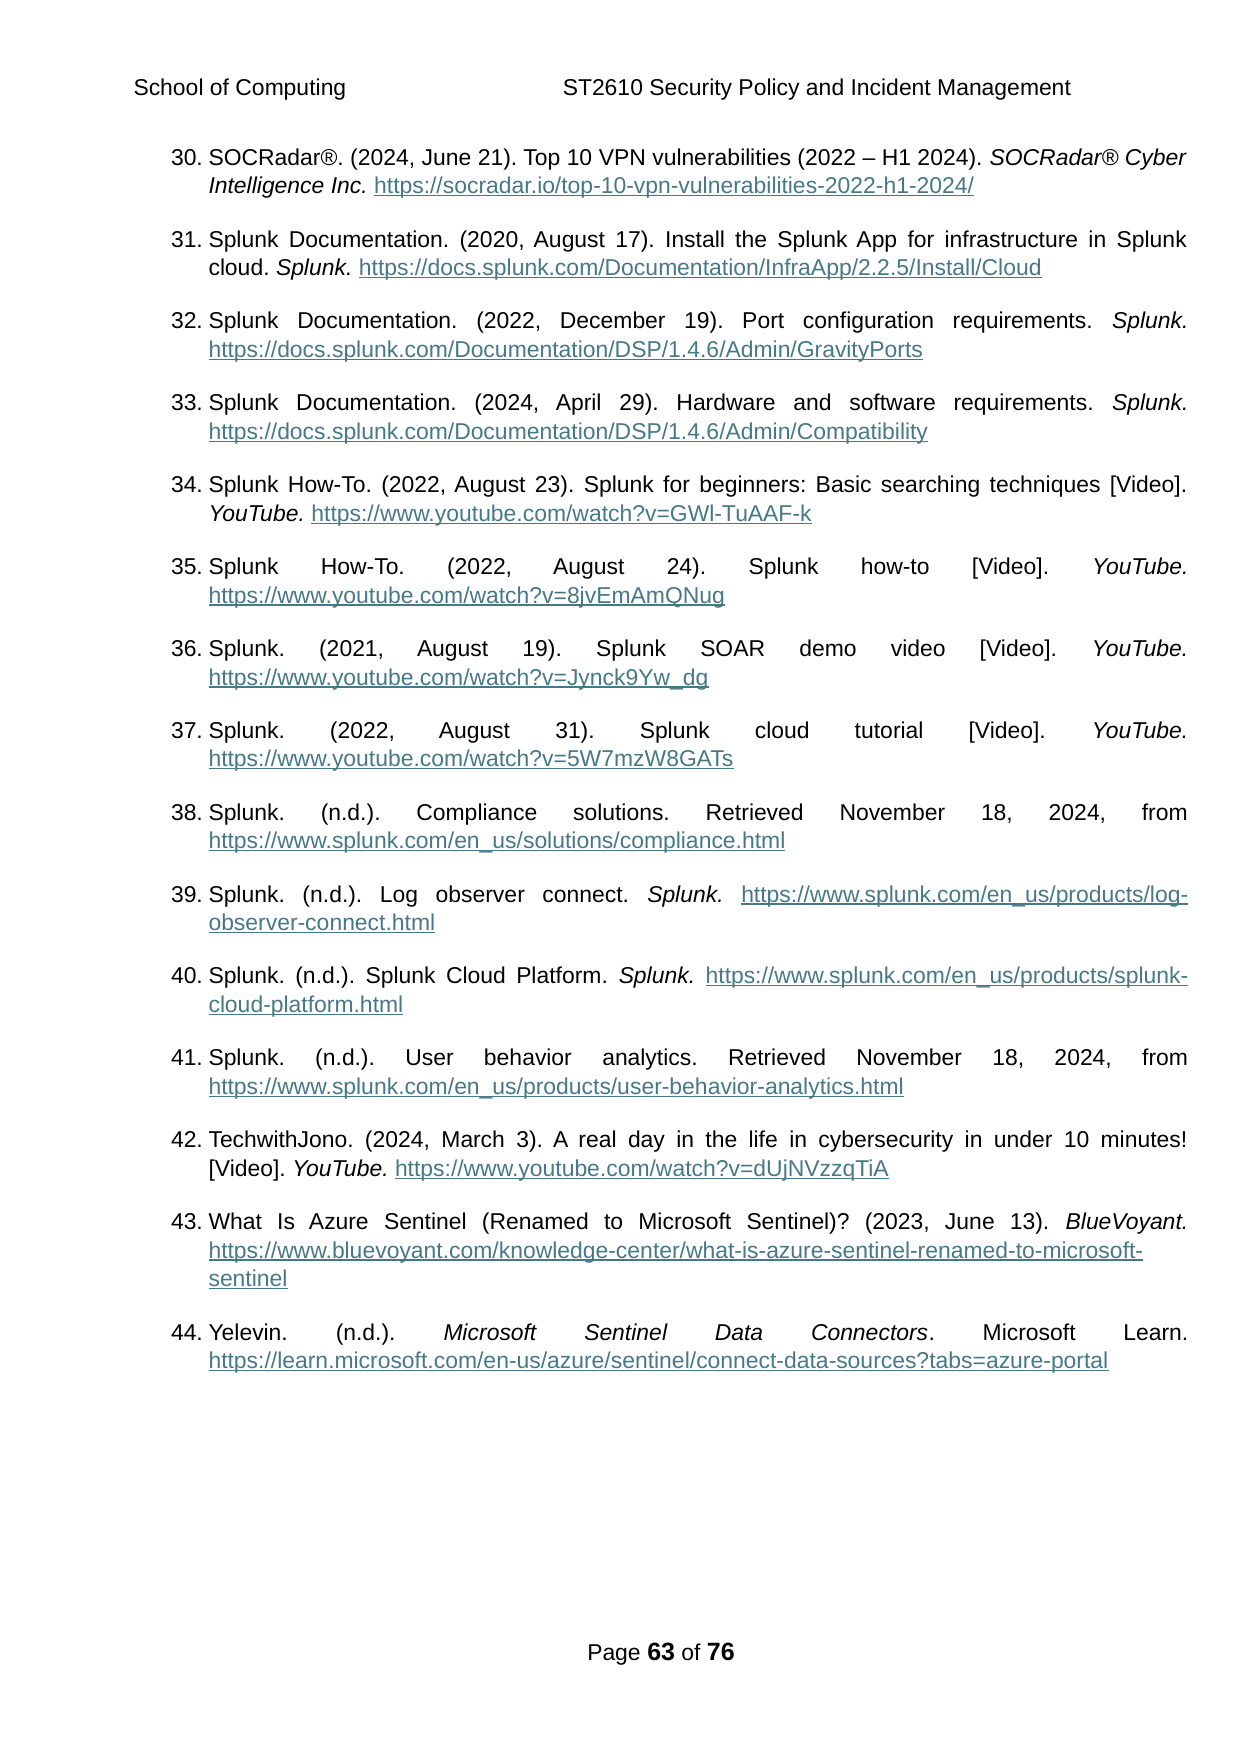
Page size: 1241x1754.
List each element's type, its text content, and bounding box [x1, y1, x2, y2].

list TechwithJono. (2024, March 3). A real day in the life in cybersecurity in under 10 minutes! [Video]. YouTube. https://www.youtube.com/watch?v=dUjNVzzqTiA [171, 1126, 1188, 1181]
list SOCRadar®. (2024, June 21). Top 10 VPN vulnerabilities (2022 – H1 2024). SOCRadar® Cyber Intelligence Inc. https://socradar.io/top-10-vpn-vulnerabilities-2022-h1-2024/ [171, 144, 1188, 198]
list Splunk. (n.d.). Splunk Cloud Platform. Splunk. https://www.splunk.com/en_us/products/splunk-cloud-platform.html [171, 962, 1188, 1017]
list Yelevin. (n.d.). Microsoft Sentinel Data Connectors. Microsoft Learn. https://learn.microsoft.com/en-us/azure/sentinel/connect-data-sources?tabs=azure-portal [171, 1318, 1188, 1373]
list Splunk. (n.d.). Log observer connect. Splunk. https://www.splunk.com/en_us/products/log-observer-connect.html [171, 881, 1188, 935]
list Splunk Documentation. (2020, August 17). Install the Splunk App for infrastructure in Splunk cloud. Splunk. https://docs.splunk.com/Documentation/InfraApp/2.2.5/Install/Cloud [171, 226, 1188, 280]
list Splunk How-To. (2022, August 23). Splunk for beginners: Basic searching techniques [Video]. YouTube. https://www.youtube.com/watch?v=GWl-TuAAF-k [171, 471, 1188, 526]
list Splunk. (n.d.). Compliance solutions. Retrieved November 18, 2024, from https://www.splunk.com/en_us/solutions/compliance.html [171, 799, 1188, 853]
list Splunk How-To. (2022, August 24). Splunk how-to [Video]. YouTube. https://www.youtube.com/watch?v=8jvEmAmQNug [171, 553, 1188, 608]
list Splunk. (n.d.). User behavior analytics. Retrieved November 18, 2024, from https://www.splunk.com/en_us/products/user-behavior-analytics.html [171, 1044, 1188, 1099]
list Splunk Documentation. (2024, April 29). Hardware and software requirements. Splunk. https://docs.splunk.com/Documentation/DSP/1.4.6/Admin/Compatibility [171, 389, 1188, 444]
list Splunk Documentation. (2022, December 19). Port configuration requirements. Splunk. https://docs.splunk.com/Documentation/DSP/1.4.6/Admin/GravityPorts [171, 307, 1188, 362]
list Splunk. (2022, August 31). Splunk cloud tutorial [Video]. YouTube. https://www.youtube.com/watch?v=5W7mzW8GATs [171, 717, 1188, 772]
list Splunk. (2021, August 19). Splunk SOAR demo video [Video]. YouTube. https://www.youtube.com/watch?v=Jynck9Yw_dg [171, 635, 1188, 690]
list What Is Azure Sentinel (Renamed to Microsoft Sentinel)? (2023, June 13). BlueVoyant. https://www.bluevoyant.com/knowledge-center/what-is-azure-sentinel-renamed-to-microsoft-sentinel [171, 1208, 1188, 1291]
